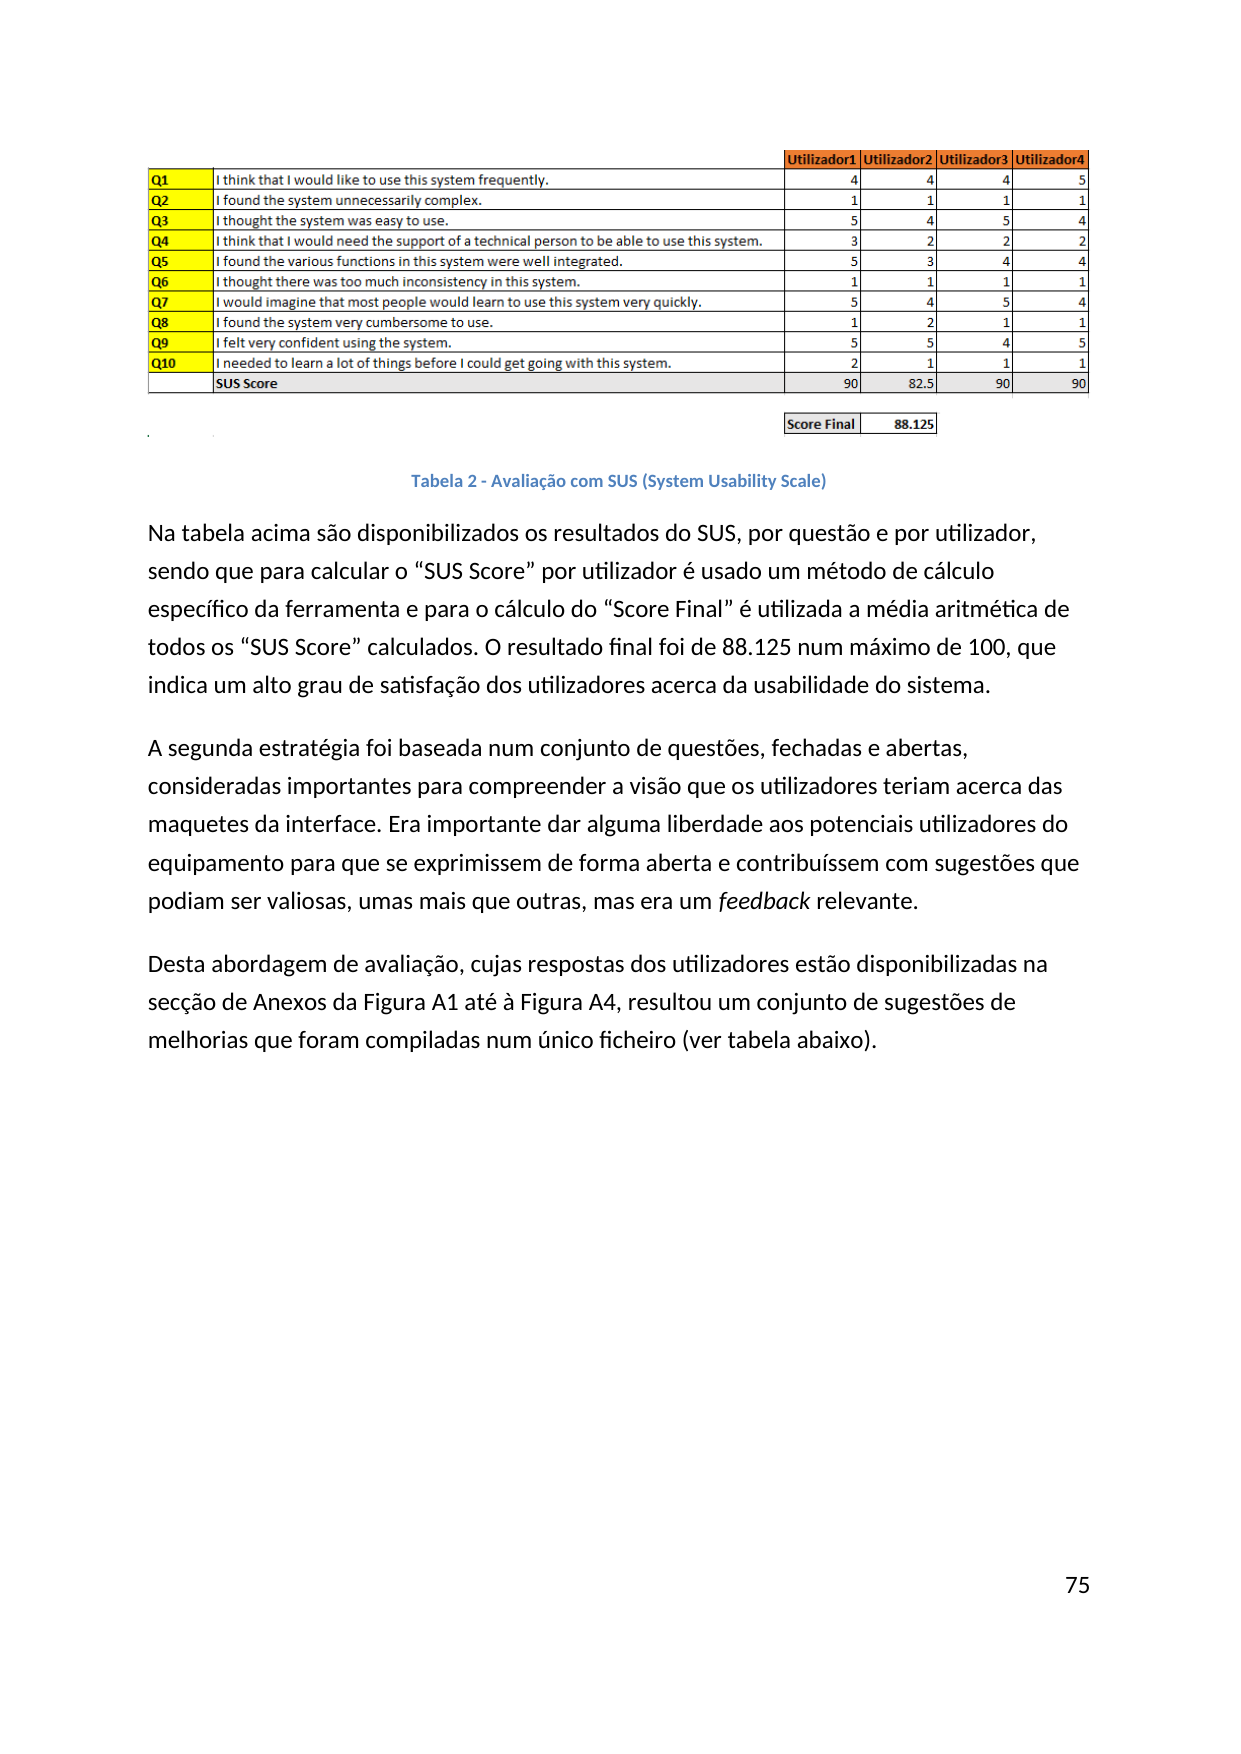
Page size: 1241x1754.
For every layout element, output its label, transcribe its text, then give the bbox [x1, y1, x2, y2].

text Na tabela acima são disponibilizados os resultados do SUS, por questão e por utilizador, sendo que para calcular o “SUS Score” por utilizador é usado um método de cálculo específico da ferramenta e para o cálculo do “Score Final” é utilizada a média aritmética de todos os “SUS Score” calculados. O resultado final foi de 88.125 num máximo de 100, que indica um alto grau de satisfação dos utilizadores acerca da usabilidade do sistema. [148, 517, 1090, 700]
text A segunda estratégia foi baseada num conjunto de questões, fechadas e abertas, consideradas importantes para compreender a visão que os utilizadores teriam acerca das maquetes da interface. Era importante dar alguma liberdade aos potenciais utilizadores do equipamento para que se exprimissem de forma aberta e contribuíssem com sugestões que podiam ser valiosas, umas mais que outras, mas era um feedback relevante. [148, 732, 1090, 915]
picture [147, 150, 1091, 437]
text Desta abordagem de avaliação, cujas respostas dos utilizadores estão disponibilizadas na secção de Anexos da Figura A1 até à Figura A4, resultou um conjunto de sugestões de melhorias que foram compiladas num único ficheiro (ver tabela abaixo). [148, 948, 1090, 1055]
